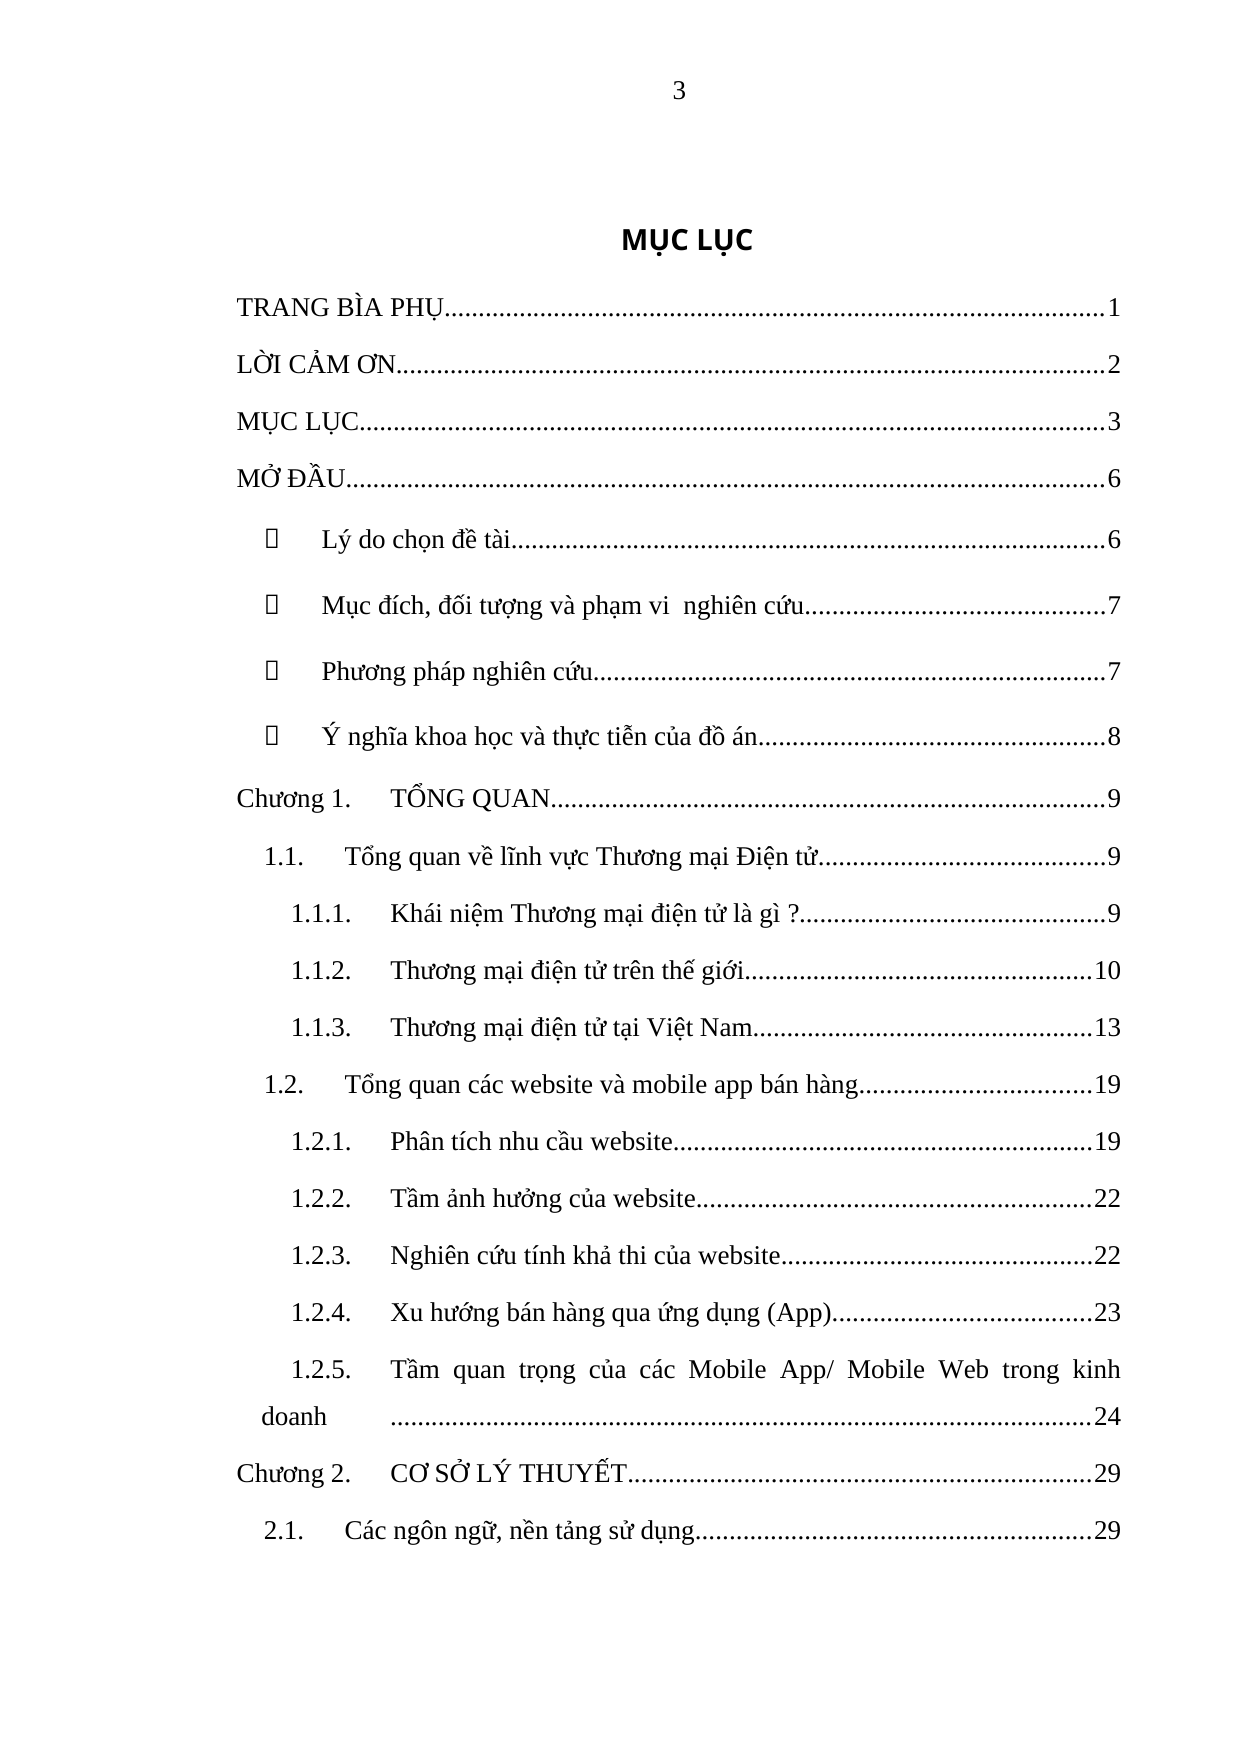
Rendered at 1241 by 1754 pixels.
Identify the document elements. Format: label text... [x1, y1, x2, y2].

subtitle MỤC LỤC [252, 219, 1122, 259]
text 1.2. Tổng quan các website và mobile app bán hàng 19 [234, 1068, 1122, 1099]
text Chương 2. CƠ SỞ LÝ THUYẾT 29 [207, 1457, 1122, 1488]
text 1.2.2. Tầm ảnh hưởng của website 22 [261, 1182, 1122, 1213]
text 1.1.3. Thương mại điện tử tại Việt Nam 13 [261, 1011, 1122, 1042]
text TRANG BÌA PHỤ 1 [207, 291, 1122, 322]
text Chương 1. TỔNG QUAN 9 [207, 782, 1122, 814]
text  Ý nghĩa khoa học và thực tiễn của đồ án 8 [234, 717, 1122, 754]
text LỜI CẢM ƠN 2 [207, 348, 1122, 379]
text  Phương pháp nghiên cứu 7 [234, 651, 1122, 688]
text 1.2.1. Phân tích nhu cầu website 19 [261, 1125, 1122, 1156]
text 1.2.4. Xu hướng bán hàng qua ứng dụng (App) 23 [261, 1296, 1122, 1327]
text MỞ ĐẦU 6 [207, 462, 1122, 494]
text 1.1.2. Thương mại điện tử trên thế giới 10 [261, 954, 1122, 985]
text MỤC LỤC 3 [207, 405, 1122, 437]
text 1.2.3. Nghiên cứu tính khả thi của website 22 [261, 1239, 1122, 1270]
text 2.1. Các ngôn ngữ, nền tảng sử dụng 29 [234, 1514, 1122, 1545]
text 1.2.5. Tầm quan trọng của các Mobile App/ Mobile Web trong kinh doanh 24 [261, 1353, 1122, 1431]
text 1.1.1. Khái niệm Thương mại điện tử là gì ? 9 [261, 897, 1122, 928]
text  Lý do chọn đề tài 6 [234, 519, 1122, 556]
text  Mục đích, đối tượng và phạm vi nghiên cứu 7 [234, 585, 1122, 622]
text 1.1. Tổng quan về lĩnh vực Thương mại Điện tử 9 [234, 839, 1122, 871]
